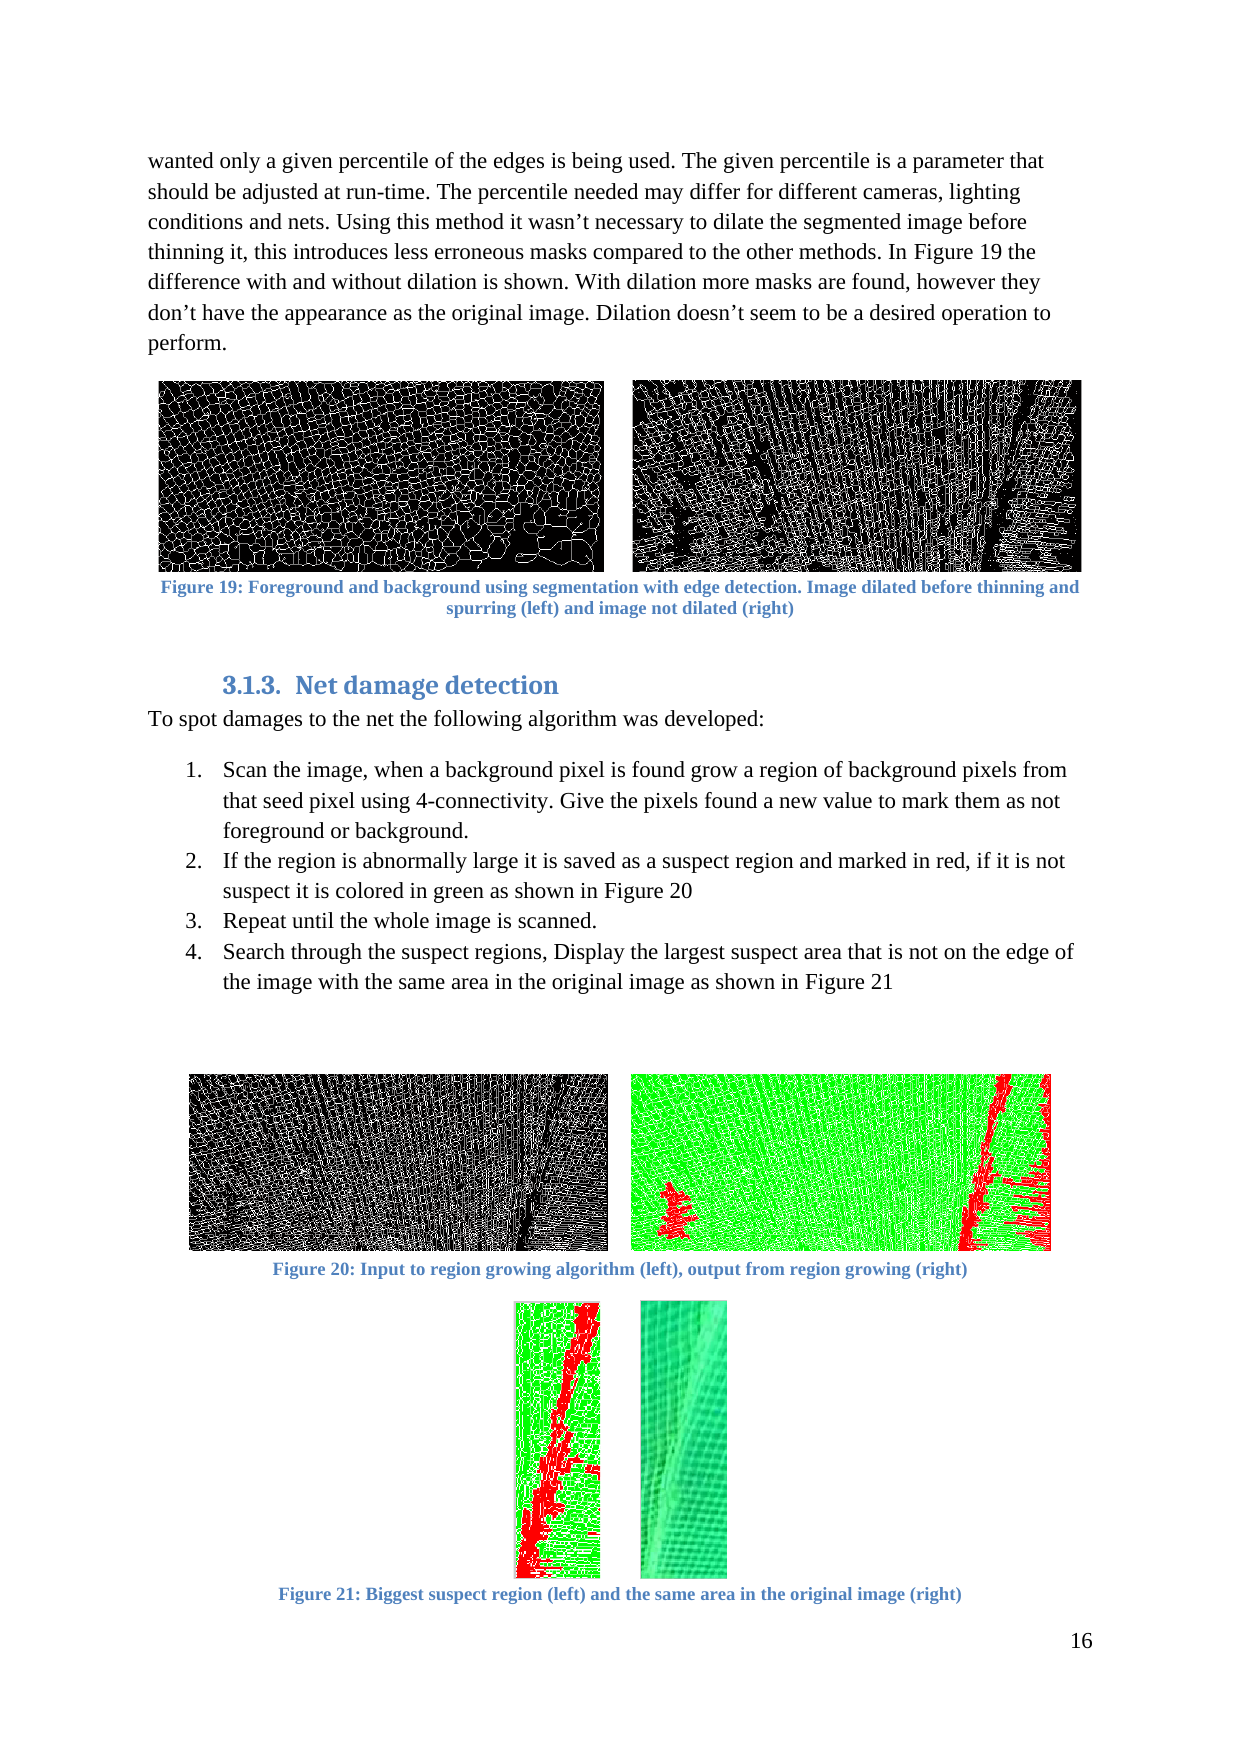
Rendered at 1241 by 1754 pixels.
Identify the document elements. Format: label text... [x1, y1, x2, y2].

text Figure 20: Input to region growing algorithm (left), output from region growing (right) [148, 1258, 1093, 1279]
list If the region is abnormally large it is saved as a suspect region and marked in red, if it is not suspect it is colored in green as shown in Figure 19 [185, 847, 1093, 904]
text Figure 19: Foreground and background using segmentation with edge detection. Image dilated before thinning and spurring (left) and image not dilated (right) [148, 576, 1093, 619]
picture [186, 1070, 611, 1254]
picture [513, 1301, 600, 1579]
subtitle Net damage detection [223, 670, 1093, 701]
list Scan the image, when a background pixel is found grow a region of background pixels from that seed pixel using 4-connectivity. Give the pixels found a new value to mark them as not foreground or background. [185, 757, 1093, 843]
text Figure 21: Biggest suspect region (left) and the same area in the original image (right) [148, 1583, 1093, 1604]
picture [632, 380, 1082, 572]
picture [640, 1300, 727, 1579]
list Search through the suspect regions, Display the largest suspect area that is not on the edge of the image with the same area in the original image as shown in Figure 20 [185, 938, 1093, 994]
list Repeat until the whole image is scanned. [185, 908, 1093, 934]
picture [158, 381, 604, 572]
picture [627, 1070, 1054, 1254]
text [148, 148, 1093, 355]
text To spot damages to the net the following algorithm was developed: [148, 706, 1093, 732]
